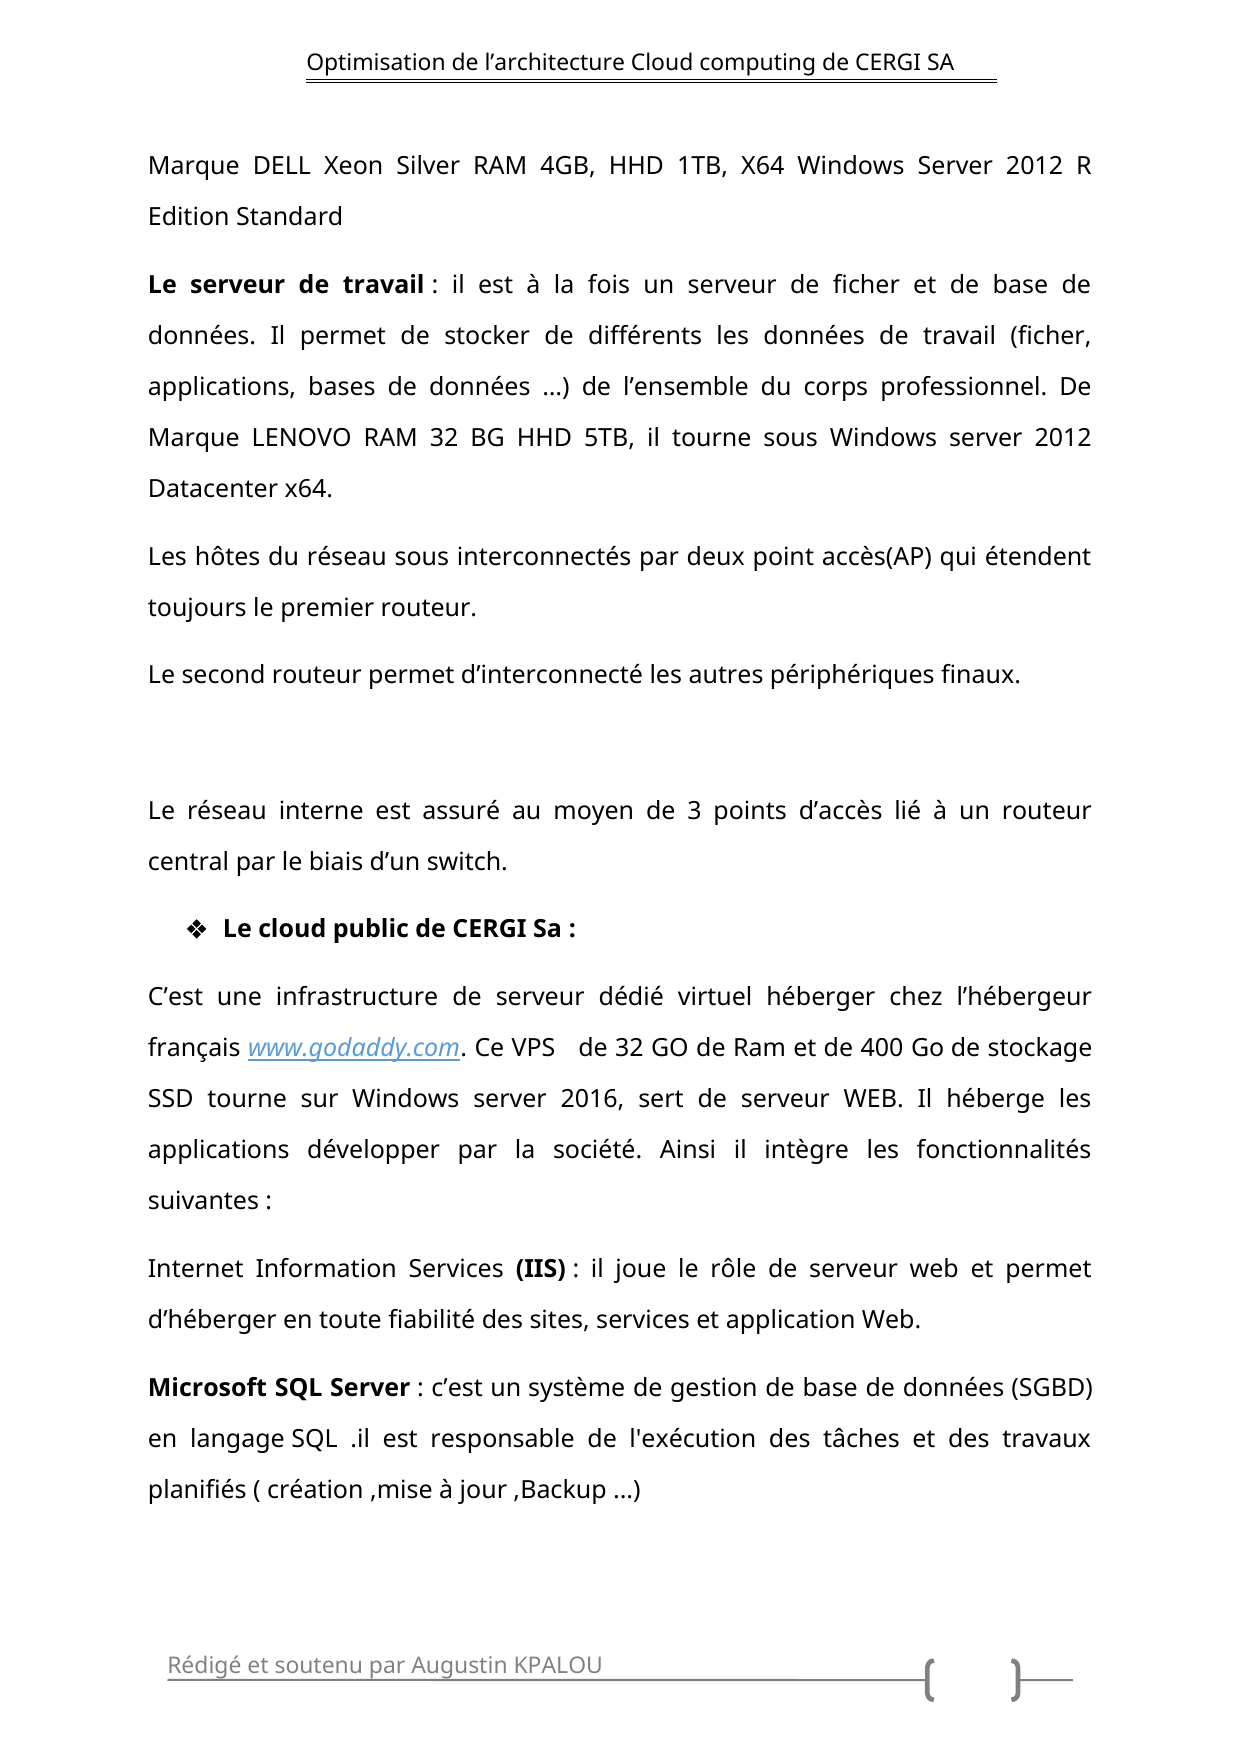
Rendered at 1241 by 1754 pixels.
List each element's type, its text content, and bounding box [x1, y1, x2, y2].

text Internet Information Services (IIS) : il joue le rôle de serveur web et permet d’héberger en toute fiabilité des sites, services et application Web. [148, 1251, 1093, 1336]
text Le réseau interne est assuré au moyen de 3 points d’accès lié à un routeur central par le biais d’un switch. [148, 792, 1093, 877]
text Les hôtes du réseau sous interconnectés par deux point accès(AP) qui étendent toujours le premier routeur. [148, 538, 1093, 623]
text C’est une infrastructure de serveur dédié virtuel héberger chez l’hébergeur français www.godaddy.com. Ce VPS de 32 GO de Ram et de 400 Go de stockage SSD tourne sur Windows server 2016, sert de serveur WEB. Il héberge les applications développer par la société. Ainsi il intègre les fonctionnalités suivantes : [148, 979, 1093, 1217]
text Microsoft SQL Server : c’est un système de gestion de base de données (SGBD) en langage SQL .il est responsable de l'exécution des tâches et des travaux planifiés ( création ,mise à jour ,Backup ...) [148, 1369, 1093, 1506]
text Le second routeur permet d’interconnecté les autres périphériques finaux. [148, 657, 1093, 691]
text Le serveur de travail : il est à la fois un serveur de ficher et de base de données. Il permet de stocker de différents les données de travail (ficher, applications, bases de données …) de l’ensemble du corps professionnel. De Marque LENOVO RAM 32 BG HHD 5TB, il tourne sous Windows server 2012 Datacenter x64. [148, 266, 1093, 504]
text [148, 148, 1093, 233]
list Le cloud public de CERGI Sa : [185, 911, 1093, 945]
